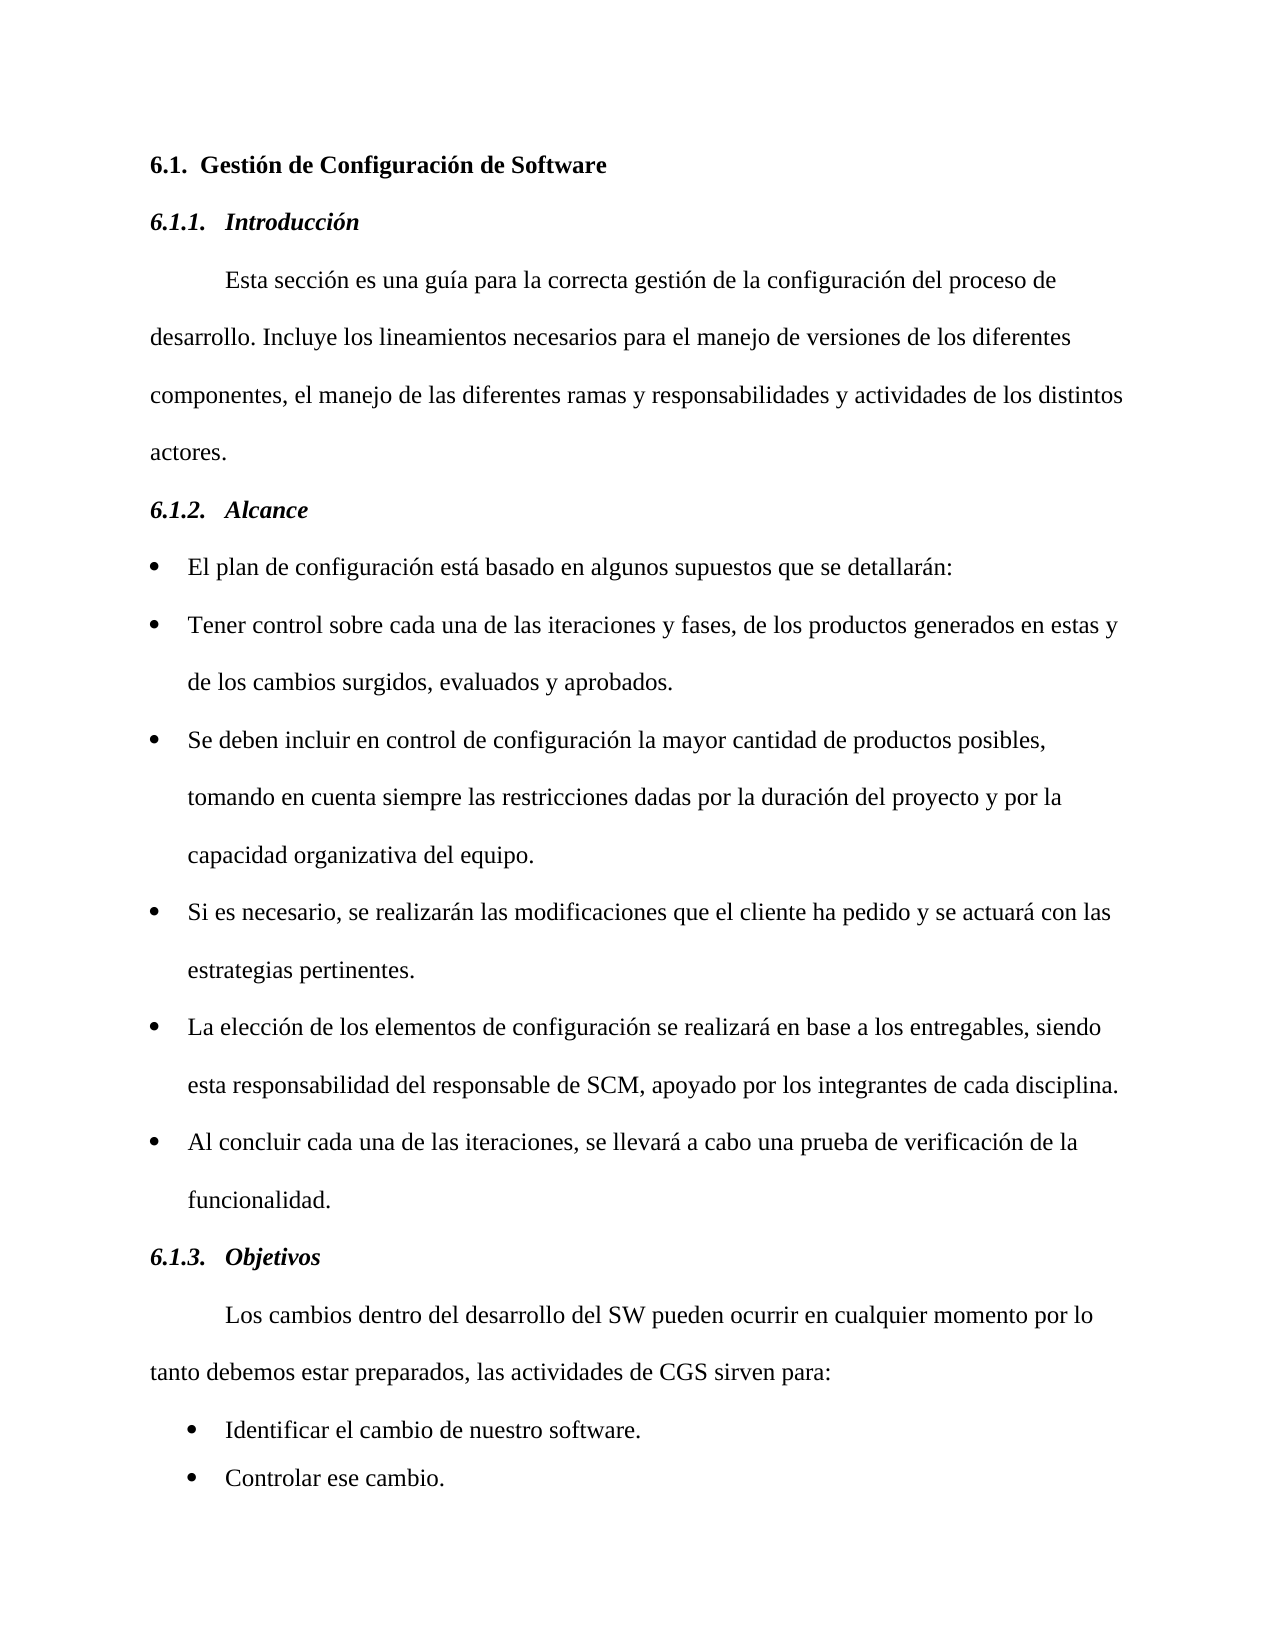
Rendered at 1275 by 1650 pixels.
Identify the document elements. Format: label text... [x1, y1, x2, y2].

list La elección de los elementos de configuración se realizará en base a los entregables, siendo esta responsabilidad del responsable de SCM, apoyado por los integrantes de cada disciplina. [150, 1012, 1125, 1099]
list Tener control sobre cada una de las iteraciones y fases, de los productos generados en estas y de los cambios surgidos, evaluados y aprobados. [150, 610, 1125, 696]
list Los cambios dentro del desarrollo del SW pueden ocurrir en cualquier momento por lo tanto debemos estar preparados, las actividades de CGS sirven para: [150, 1300, 1125, 1386]
subtitle Introducción [150, 207, 1125, 236]
list Controlar ese cambio. [187, 1463, 1125, 1491]
list Si es necesario, se realizarán las modificaciones que el cliente ha pedido y se actuará con las estrategias pertinentes. [150, 897, 1125, 984]
subtitle Alcance [150, 495, 1125, 524]
list El plan de configuración está basado en algunos supuestos que se detallarán: [150, 552, 1125, 581]
list Esta sección es una guía para la correcta gestión de la configuración del proceso de desarrollo. Incluye los lineamientos necesarios para el manejo de versiones de los diferentes componentes, el manejo de las diferentes ramas y responsabilidades y actividades de los distintos actores. [150, 265, 1125, 466]
subtitle Gestión de Configuración de Software [150, 150, 1125, 179]
list Identificar el cambio de nuestro software. [187, 1415, 1125, 1444]
subtitle Objetivos [150, 1242, 1125, 1271]
list Se deben incluir en control de configuración la mayor cantidad de productos posibles, tomando en cuenta siempre las restricciones dadas por la duración del proyecto y por la capacidad organizativa del equipo. [150, 725, 1125, 869]
list Al concluir cada una de las iteraciones, se llevará a cabo una prueba de verificación de la funcionalidad. [150, 1127, 1125, 1214]
